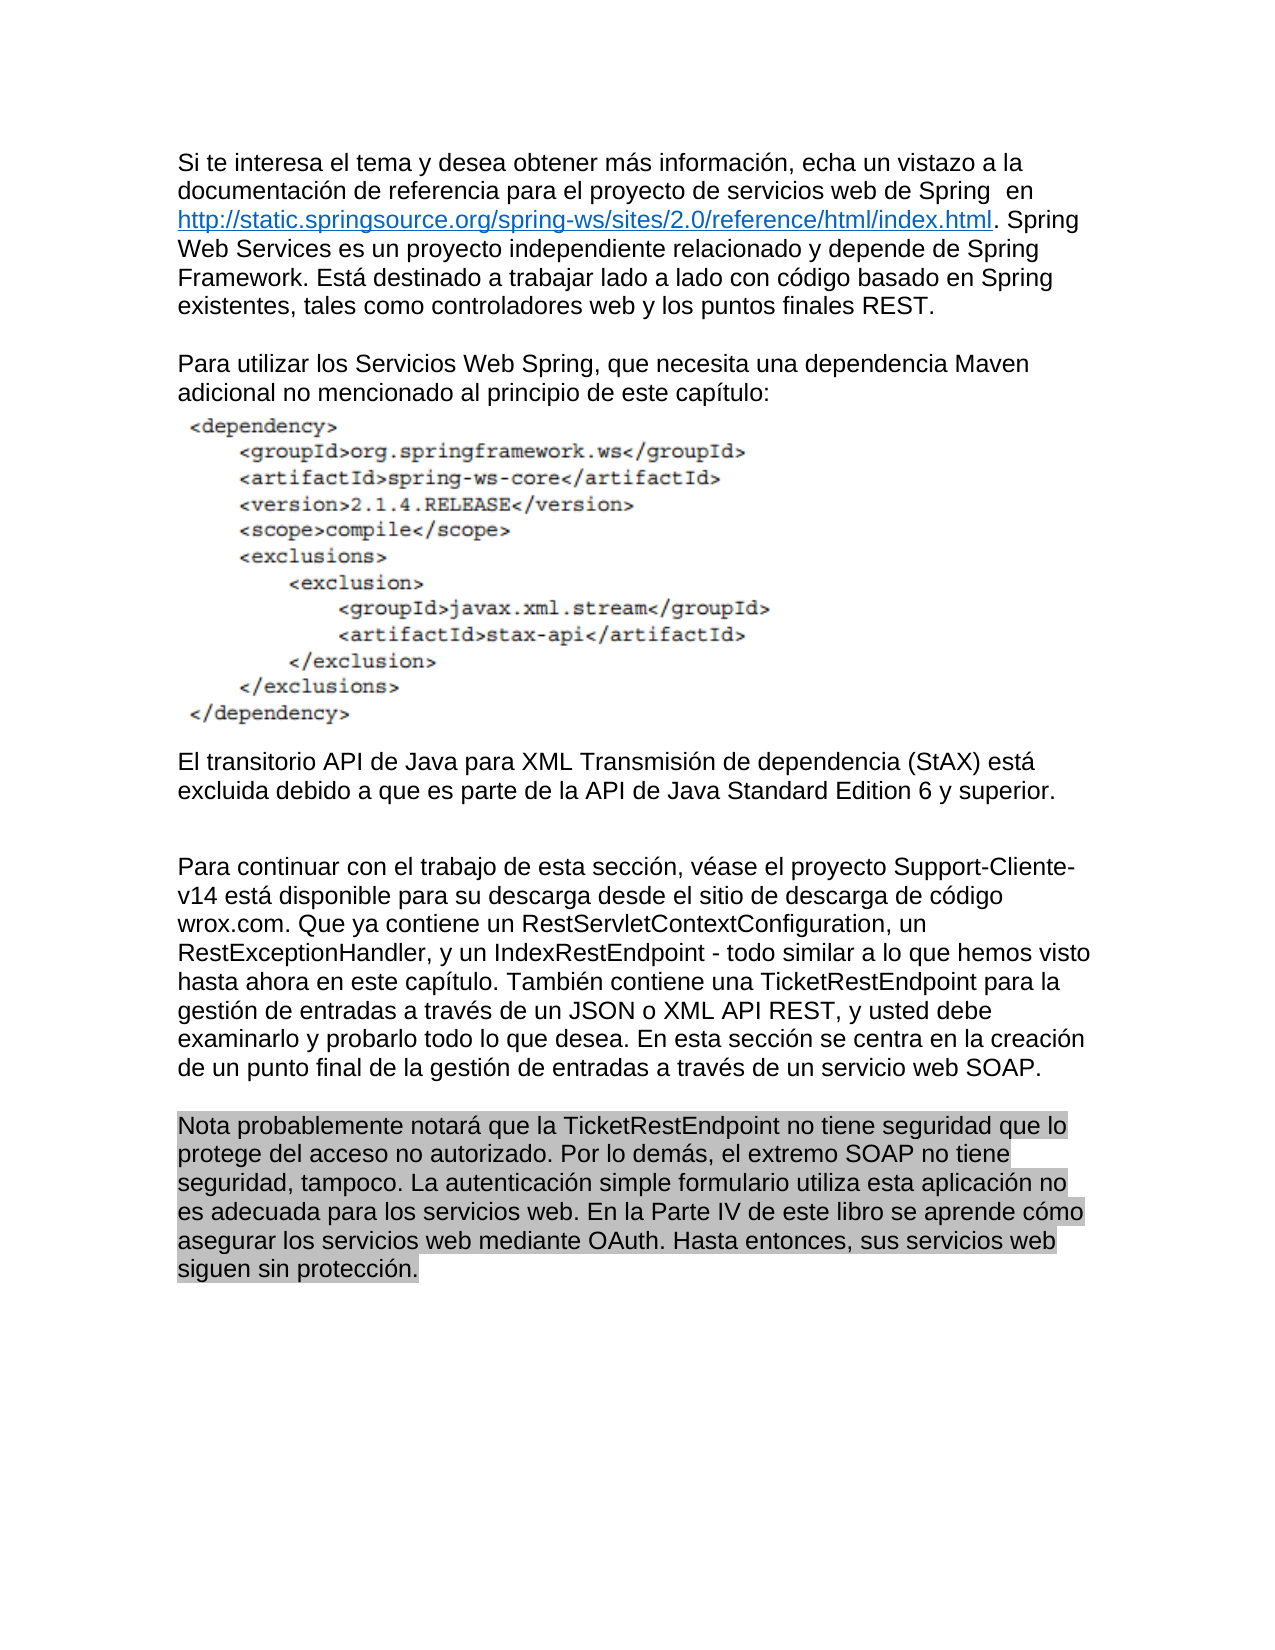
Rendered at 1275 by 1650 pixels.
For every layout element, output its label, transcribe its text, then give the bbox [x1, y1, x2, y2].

text Para utilizar los Servicios Web Spring, que necesita una dependencia Maven adicional no mencionado al principio de este capítulo: [177, 349, 1098, 406]
text Para continuar con el trabajo de esta sección, véase el proyecto Support-Cliente-v14 está disponible para su descarga desde el sitio de descarga de código wrox.com. Que ya contiene un RestServletContextConfiguration, un RestExceptionHandler, y un IndexRestEndpoint - todo similar a lo que hemos visto hasta ahora en este capítulo. También contiene una TicketRestEndpoint para la gestión de entradas a través de un JSON o XML API REST, y usted debe examinarlo y probarlo todo lo que desea. En esta sección se centra en la creación de un punto final de la gestión de entradas a través de un servicio web SOAP. [177, 852, 1098, 1082]
picture [177, 406, 787, 729]
text Nota probablemente notará que la TicketRestEndpoint no tiene seguridad que lo protege del acceso no autorizado. Por lo demás, el extremo SOAP no tiene seguridad, tampoco. La autenticación simple formulario utiliza esta aplicación no es adecuada para los servicios web. En la Parte IV de este libro se aprende cómo asegurar los servicios web mediante OAuth. Hasta entonces, sus servicios web siguen sin protección. [419, 1111, 1098, 1283]
text Si te interesa el tema y desea obtener más información, echa un vistazo a la documentación de referencia para el proyecto de servicios web de Spring en http://static.springsource.org/spring-ws/sites/2.0/reference/html/index.html. Spring Web Services es un proyecto independiente relacionado y depende de Spring Framework. Está destinado a trabajar lado a lado con código basado en Spring existentes, tales como controladores web y los puntos finales REST. [177, 148, 1098, 320]
text El transitorio API de Java para XML Transmisión de dependencia (StAX) está excluida debido a que es parte de la API de Java Standard Edition 6 y superior. [177, 747, 1098, 804]
